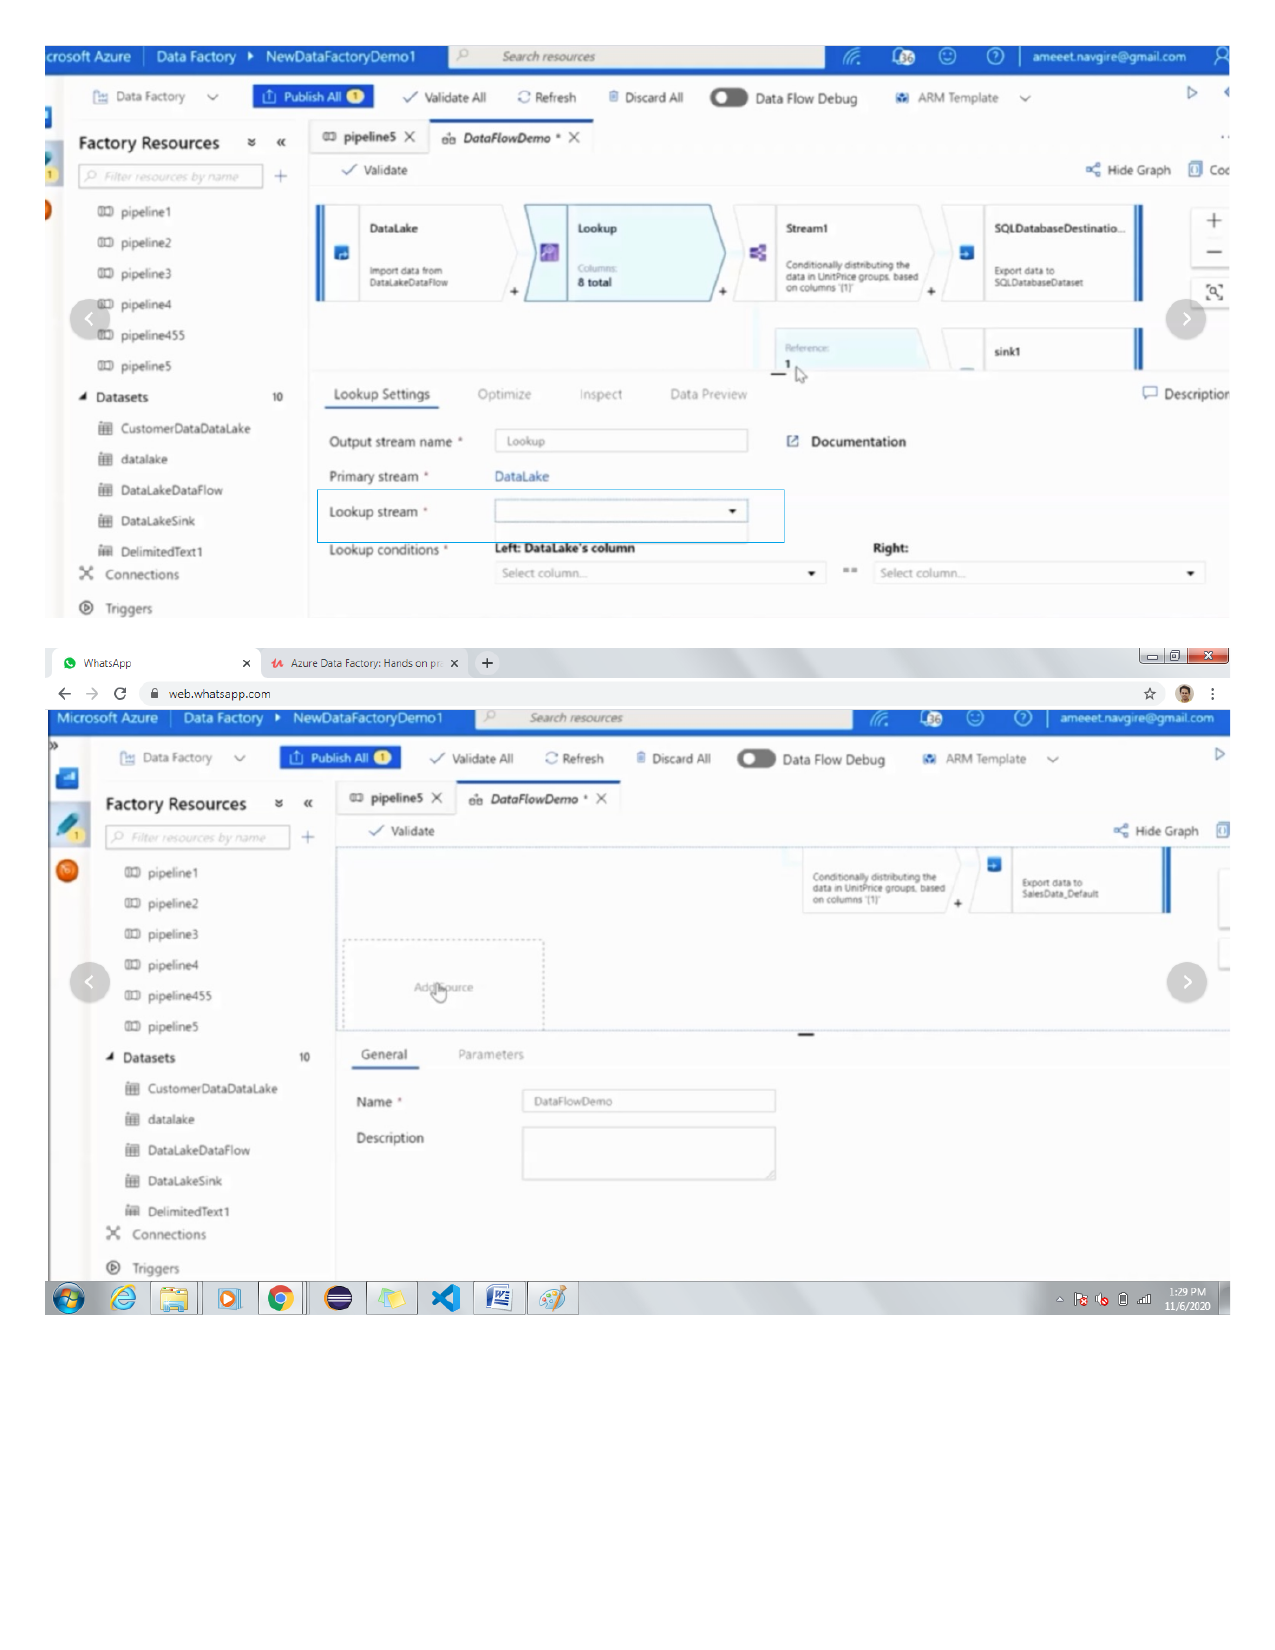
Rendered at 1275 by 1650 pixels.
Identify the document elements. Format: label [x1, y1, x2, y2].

picture [45, 648, 1230, 1315]
picture [45, 45, 1230, 624]
